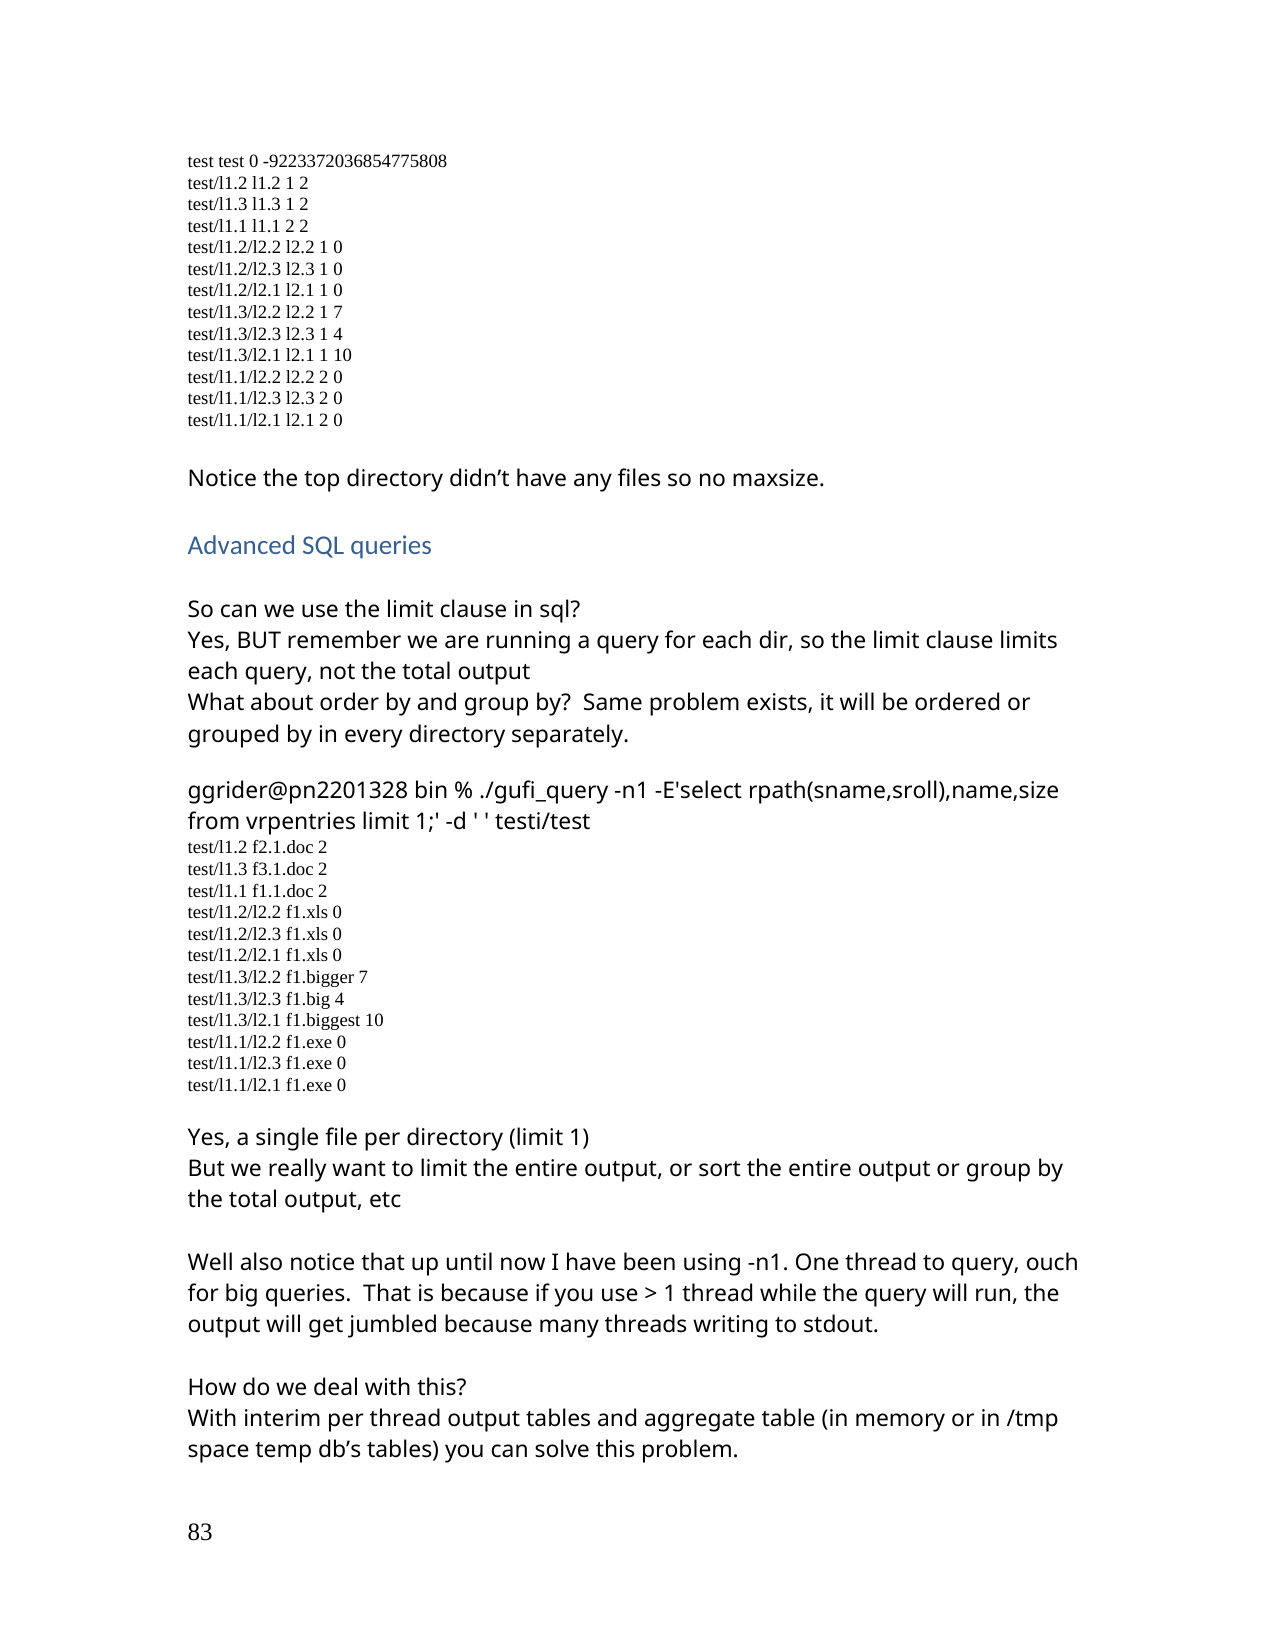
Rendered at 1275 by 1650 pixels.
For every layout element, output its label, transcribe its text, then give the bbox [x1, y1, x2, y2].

text test/l1.3/l2.2 f1.bigger 7 [187, 966, 1087, 987]
text test/l1.2/l2.3 f1.xls 0 [187, 923, 1087, 944]
text test/l1.3 l1.3 1 2 [187, 193, 1087, 215]
text What about order by and group by? Same problem exists, it will be ordered or grouped by in every directory separately. [187, 686, 1087, 749]
text test/l1.3/l2.1 l2.1 1 10 [187, 344, 1087, 366]
text With interim per thread output tables and aggregate table (in memory or in /tmp space temp db’s tables) you can solve this problem. [187, 1402, 1087, 1464]
text test/l1.2/l2.2 l2.2 1 0 [187, 236, 1087, 258]
text test/l1.3/l2.2 l2.2 1 7 [187, 301, 1087, 322]
text test/l1.1 f1.1.doc 2 [187, 879, 1087, 901]
text test/l1.1/l2.3 l2.3 2 0 [187, 387, 1087, 409]
text test/l1.3/l2.3 l2.3 1 4 [187, 322, 1087, 344]
text test/l1.3 f3.1.doc 2 [187, 858, 1087, 879]
text test/l1.2 l1.2 1 2 [187, 172, 1087, 193]
text test/l1.1/l2.2 l2.2 2 0 [187, 366, 1087, 387]
text test/l1.2 f2.1.doc 2 [187, 836, 1087, 858]
text test/l1.1/l2.1 f1.exe 0 [187, 1074, 1087, 1095]
text test/l1.3/l2.3 f1.big 4 [187, 987, 1087, 1009]
text Yes, a single file per directory (limit 1) [187, 1120, 1087, 1152]
text test/l1.2/l2.3 l2.3 1 0 [187, 258, 1087, 279]
text Well also notice that up until now I have been using -n1. One thread to query, ouch for big queries. That is because if you use > 1 thread while the query will run, the output will get jumbled because many threads writing to stdout. [187, 1245, 1087, 1339]
text ggrider@pn2201328 bin % ./gufi_query -n1 -E'select rpath(sname,sroll),name,size from vrpentries limit 1;' -d ' ' testi/test [187, 774, 1087, 836]
subtitle Advanced SQL queries [187, 528, 1087, 561]
text test/l1.1/l2.2 f1.exe 0 [187, 1031, 1087, 1052]
text test/l1.2/l2.1 f1.xls 0 [187, 944, 1087, 966]
text test/l1.3/l2.1 f1.biggest 10 [187, 1009, 1087, 1031]
text test/l1.1 l1.1 2 2 [187, 215, 1087, 236]
text test/l1.2/l2.2 f1.xls 0 [187, 901, 1087, 923]
text test/l1.2/l2.1 l2.1 1 0 [187, 279, 1087, 301]
text test/l1.1/l2.1 l2.1 2 0 [187, 409, 1087, 430]
text How do we deal with this? [187, 1370, 1087, 1402]
text So can we use the limit clause in sql? [187, 592, 1087, 624]
text But we really want to limit the entire output, or sort the entire output or group by the total output, etc [187, 1152, 1087, 1214]
text Notice the top directory didn’t have any files so no maxsize. [187, 462, 1087, 493]
text test test 0 -9223372036854775808 [187, 150, 1087, 172]
text test/l1.1/l2.3 f1.exe 0 [187, 1052, 1087, 1074]
text Yes, BUT remember we are running a query for each dir, so the limit clause limits each query, not the total output [187, 624, 1087, 686]
